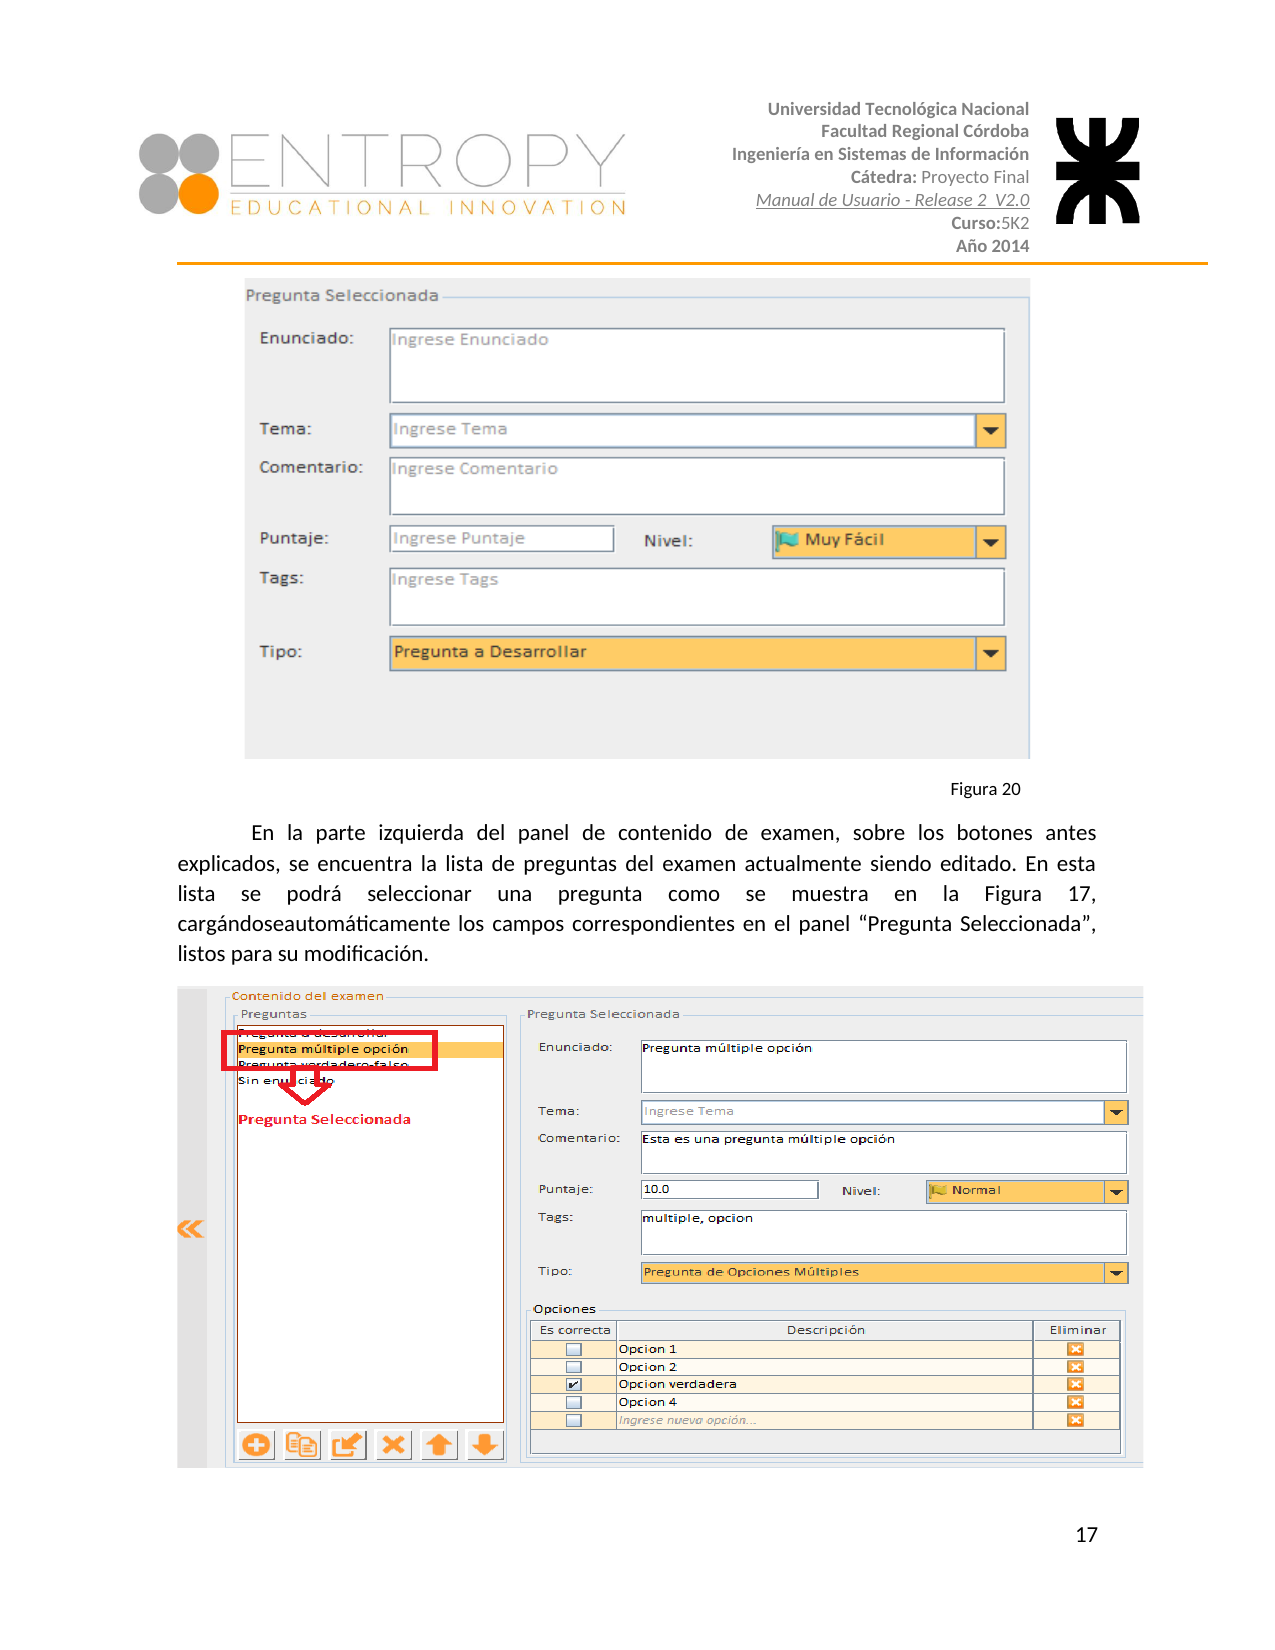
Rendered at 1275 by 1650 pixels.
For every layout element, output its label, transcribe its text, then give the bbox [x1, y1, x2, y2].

text En la parte izquierda del panel de contenido de examen, sobre los botones antes explicados, se encuentra la lista de preguntas del examen actualmente siendo editado. En esta lista se podrá seleccionar una pregunta como se muestra en la Figura 17, cargándoseautomáticamente los campos correspondientes en el panel “Pregunta Seleccionada”, listos para su modificación. [177, 818, 1098, 967]
text Figura 20 [177, 777, 1098, 800]
picture [122, 119, 643, 229]
picture [177, 986, 1144, 1468]
